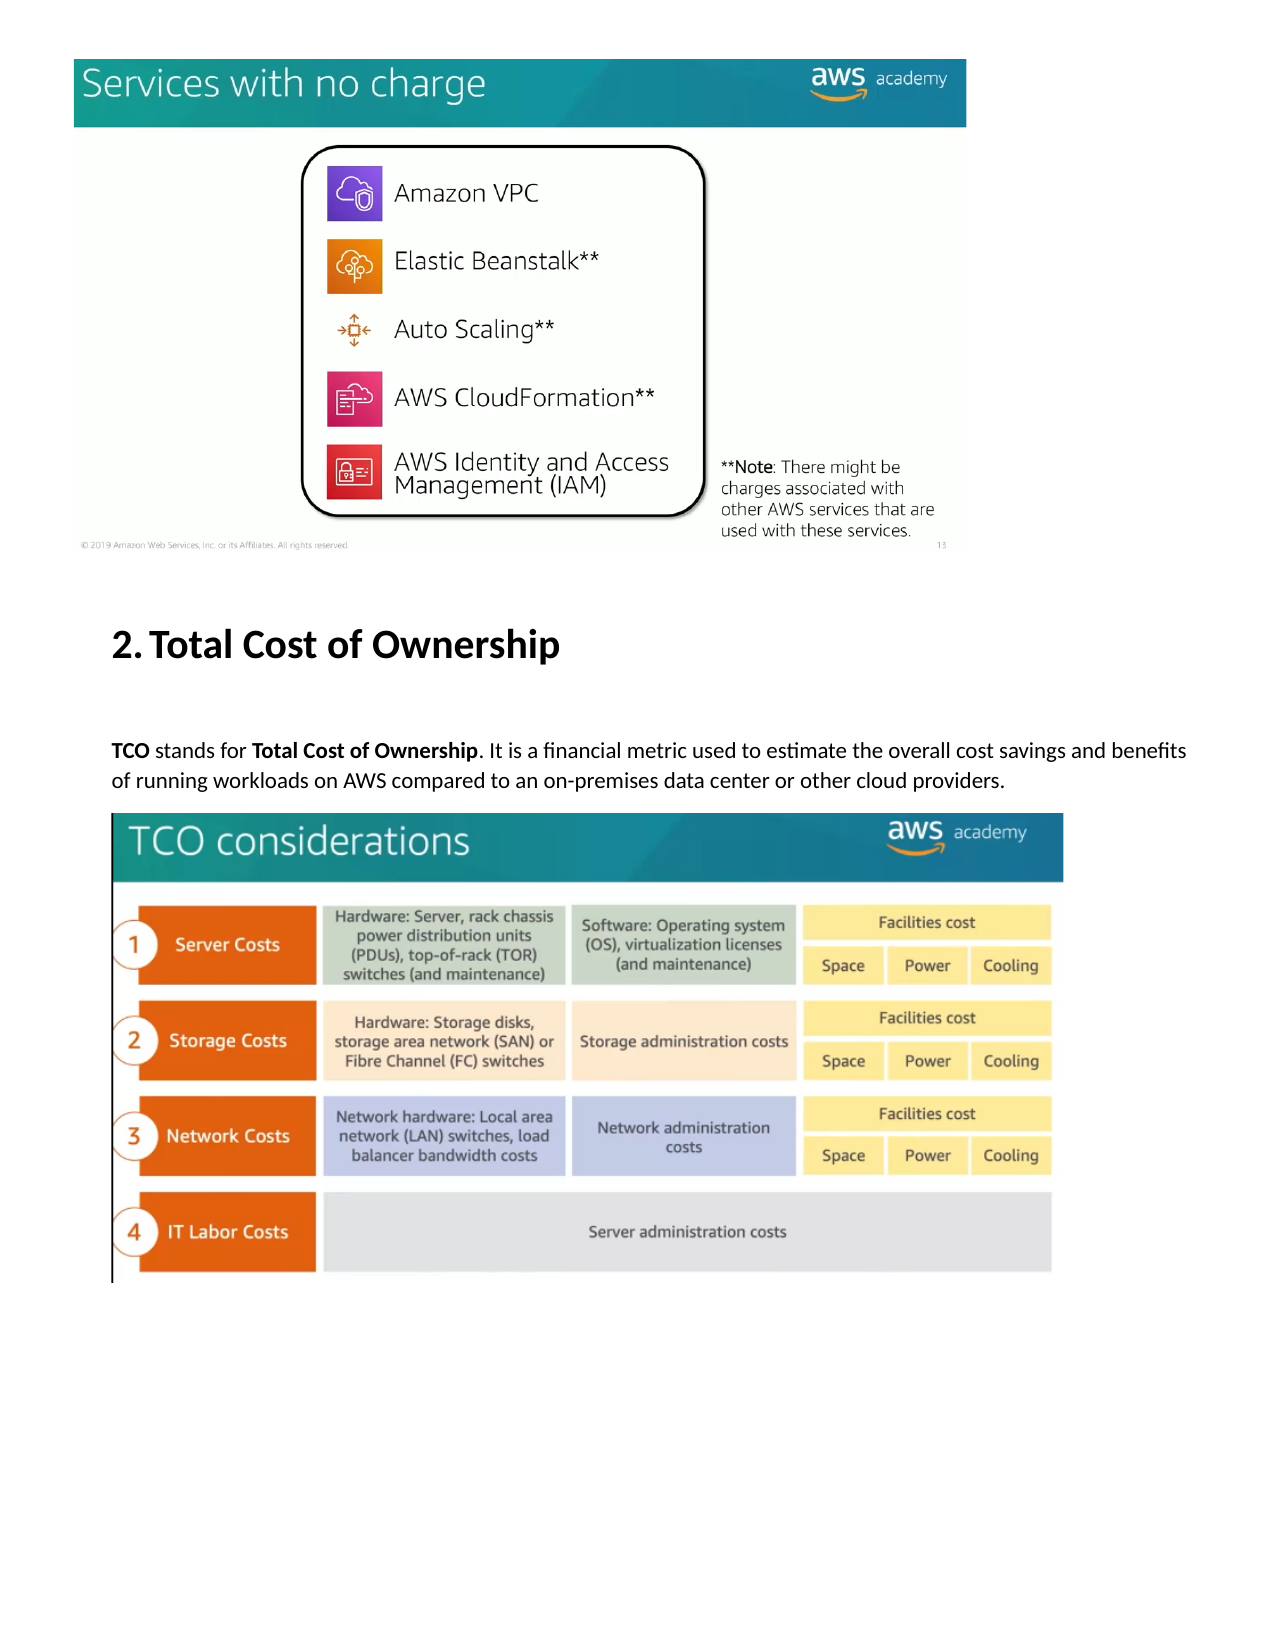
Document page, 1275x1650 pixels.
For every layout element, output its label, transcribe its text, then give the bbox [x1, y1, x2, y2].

text TCO stands for Total Cost of Ownership. It is a financial metric used to estimate the overall cost savings and benefits of running workloads on AWS compared to an on-premises data center or other cloud providers. [111, 736, 1196, 794]
list Total Cost of Ownership [111, 618, 1196, 668]
picture [73, 59, 967, 552]
picture [111, 813, 1064, 1283]
